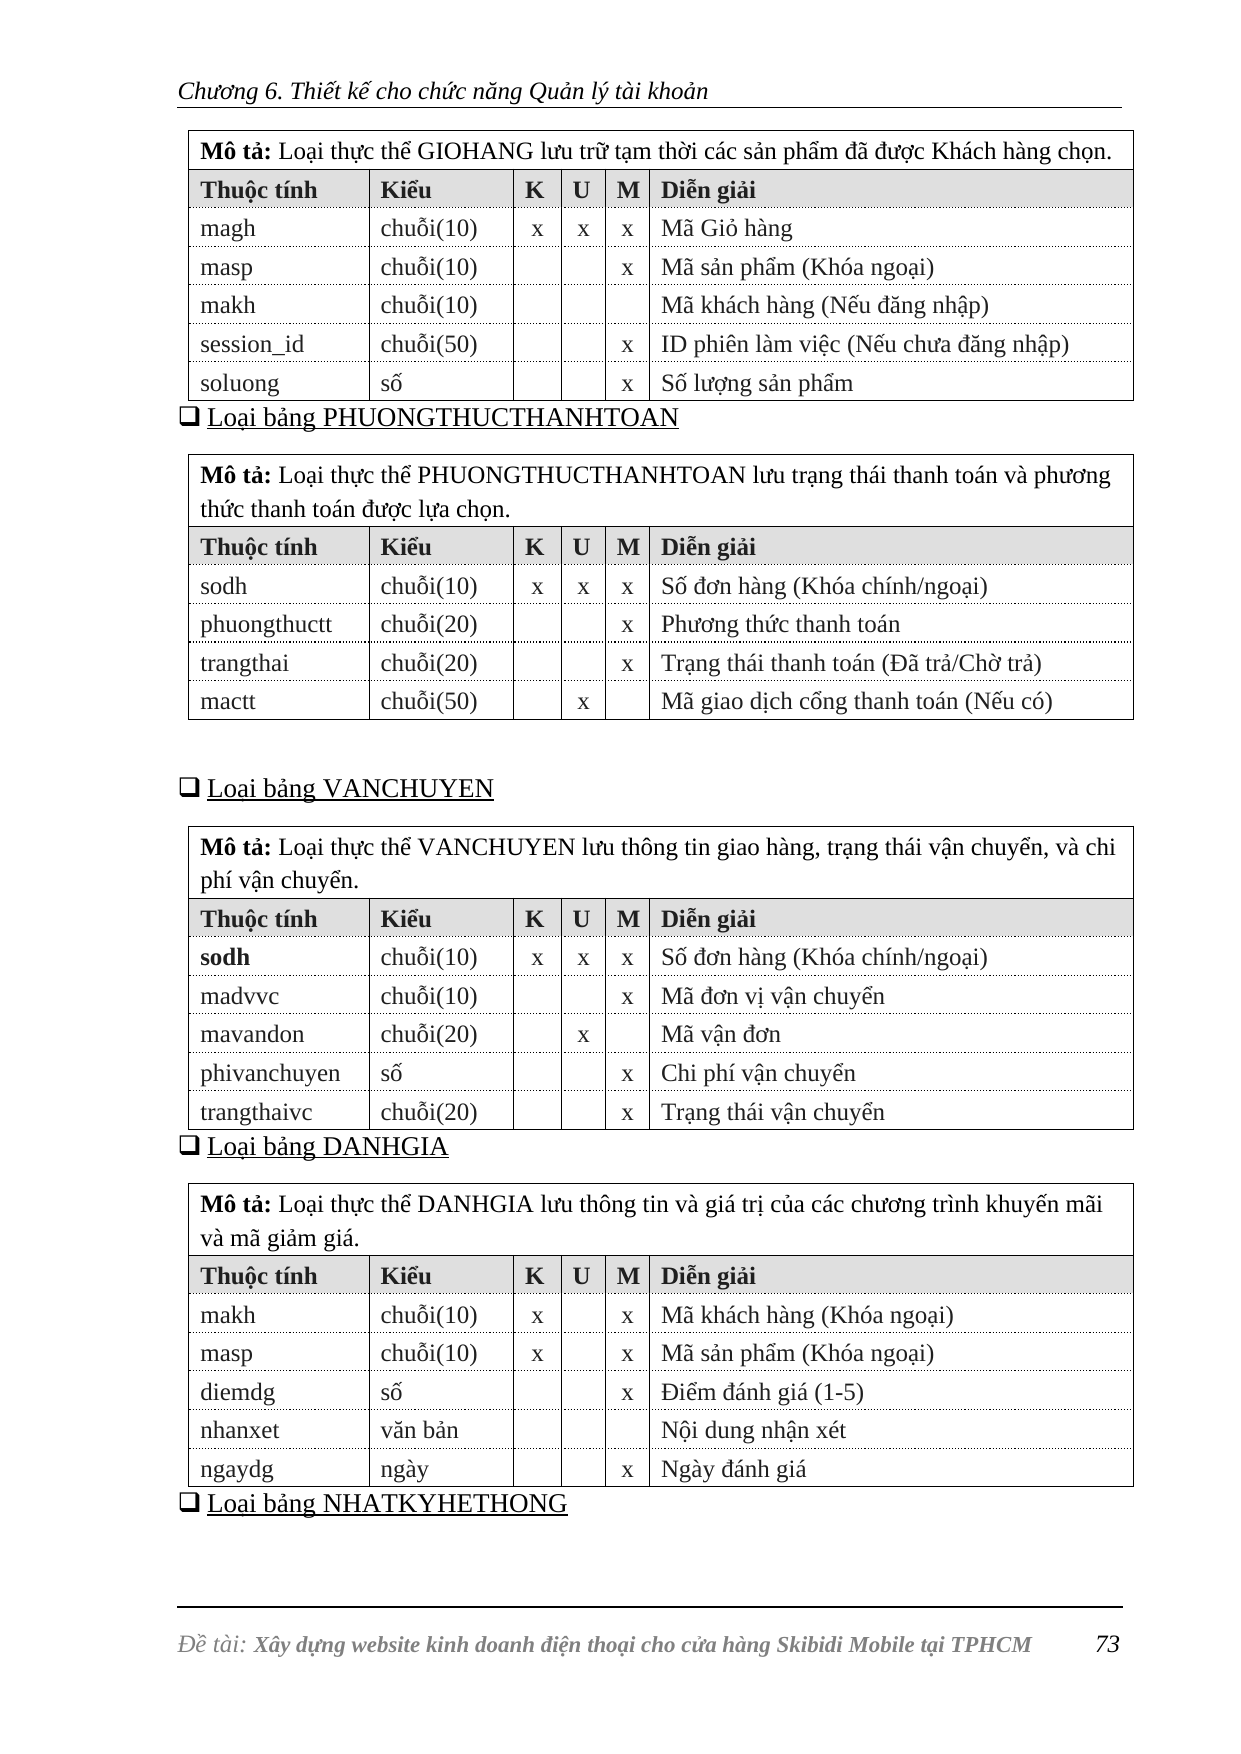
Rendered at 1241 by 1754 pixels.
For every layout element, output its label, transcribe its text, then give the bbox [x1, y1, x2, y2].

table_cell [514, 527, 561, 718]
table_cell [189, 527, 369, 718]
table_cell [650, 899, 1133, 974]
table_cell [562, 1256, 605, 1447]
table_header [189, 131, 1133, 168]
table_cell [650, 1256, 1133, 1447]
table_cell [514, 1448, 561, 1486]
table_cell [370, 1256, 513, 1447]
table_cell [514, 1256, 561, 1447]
list Loại bảng VANCHUYEN [177, 772, 1122, 804]
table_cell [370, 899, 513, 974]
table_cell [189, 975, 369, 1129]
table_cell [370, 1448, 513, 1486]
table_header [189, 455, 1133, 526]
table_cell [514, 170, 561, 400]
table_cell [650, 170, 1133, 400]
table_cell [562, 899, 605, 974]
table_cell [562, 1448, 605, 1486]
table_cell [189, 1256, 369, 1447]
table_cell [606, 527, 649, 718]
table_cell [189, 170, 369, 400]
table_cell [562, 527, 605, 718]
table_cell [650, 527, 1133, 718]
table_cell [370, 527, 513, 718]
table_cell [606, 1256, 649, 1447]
list Loại bảng NHATKYHETHONG [177, 1487, 1122, 1518]
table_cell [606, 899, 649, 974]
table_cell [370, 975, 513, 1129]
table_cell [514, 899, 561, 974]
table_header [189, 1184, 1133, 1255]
list Loại bảng PHUONGTHUCTHANHTOAN [177, 401, 1122, 432]
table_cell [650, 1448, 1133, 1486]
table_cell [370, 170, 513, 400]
list Loại bảng DANHGIA [177, 1130, 1122, 1161]
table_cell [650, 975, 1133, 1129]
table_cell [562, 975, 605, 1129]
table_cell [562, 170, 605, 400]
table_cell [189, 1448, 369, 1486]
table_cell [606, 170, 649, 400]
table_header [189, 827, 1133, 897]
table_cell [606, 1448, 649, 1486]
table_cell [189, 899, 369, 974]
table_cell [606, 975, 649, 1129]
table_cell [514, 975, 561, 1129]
